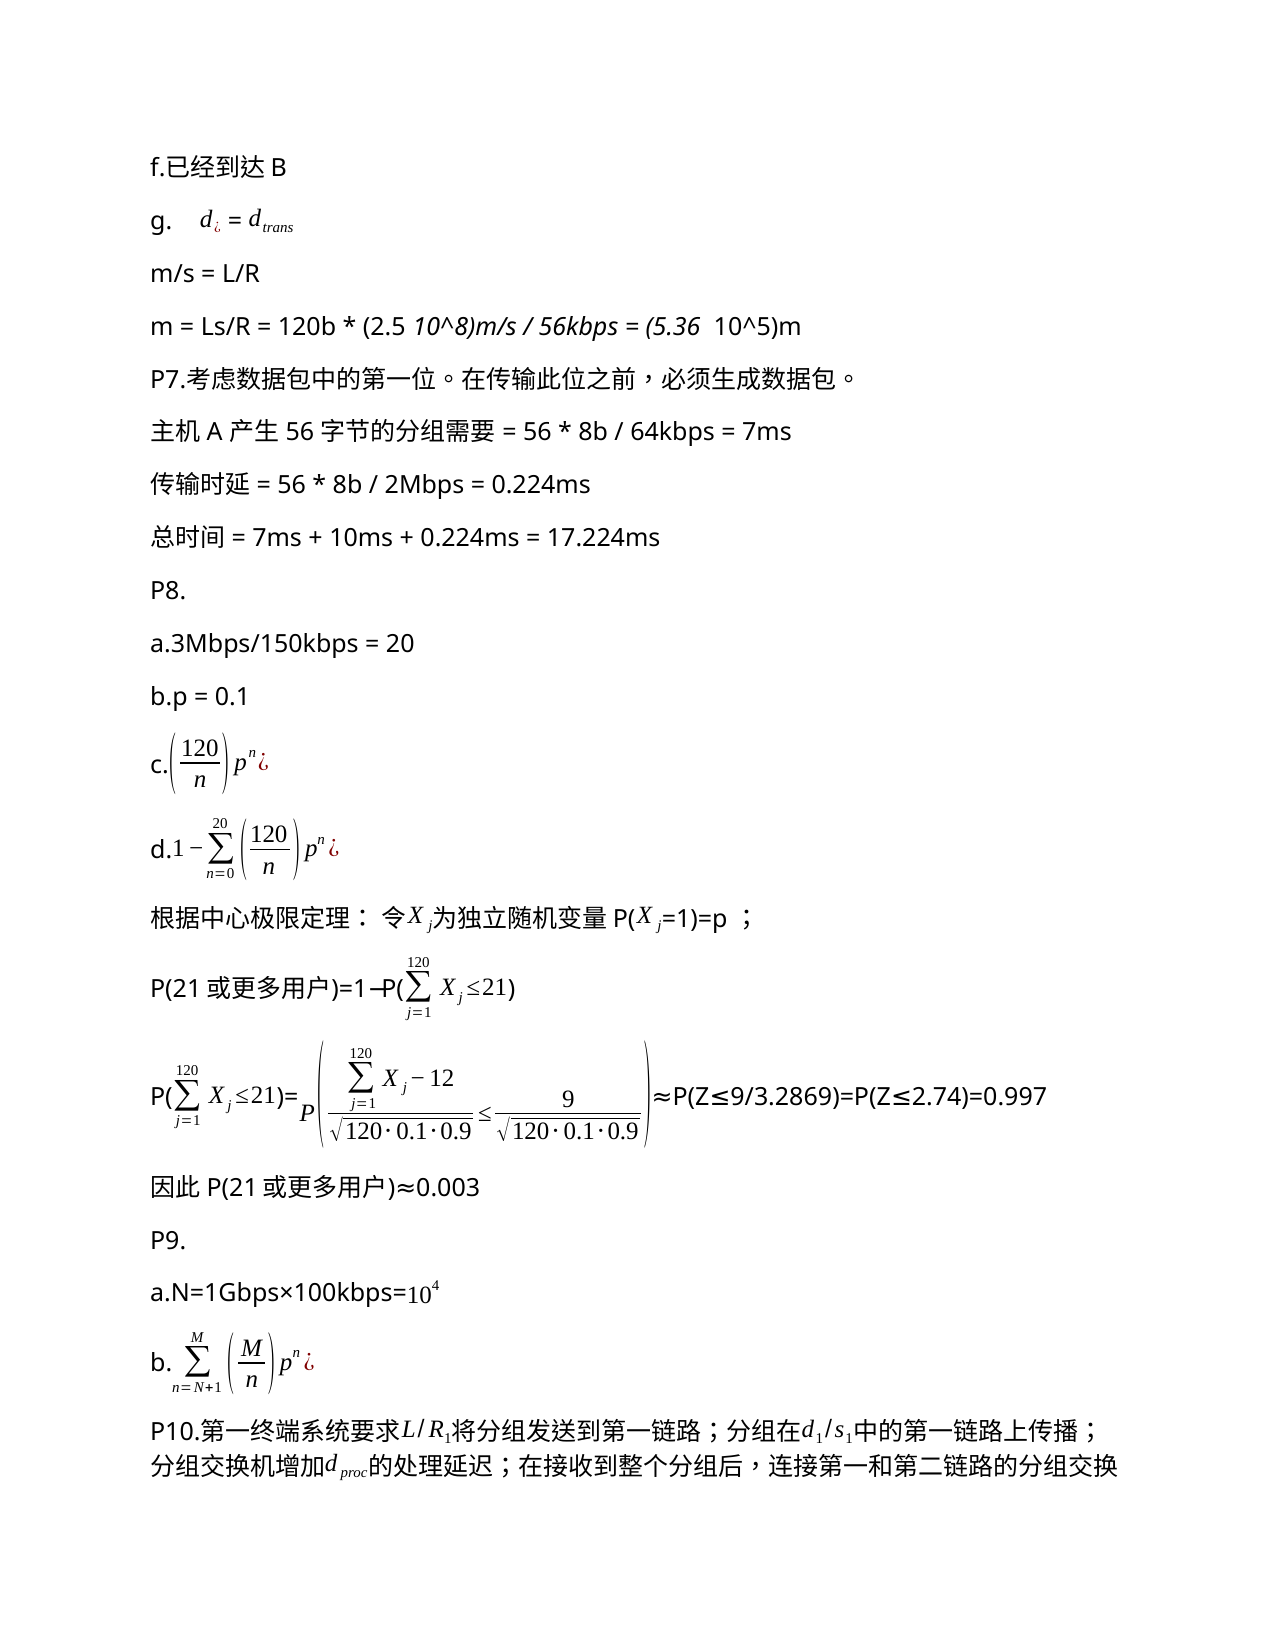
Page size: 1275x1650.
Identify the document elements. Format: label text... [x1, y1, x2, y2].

text 因此 P(21或更多用户)≈0.003 [150, 1169, 1125, 1203]
text 根据中心极限定理： 令为独立随机变量P(​=1)=p ； [150, 901, 1125, 935]
text P9. [150, 1222, 1125, 1256]
text m/s = L/R [150, 256, 1125, 290]
text P8. [150, 572, 1125, 607]
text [150, 1414, 1125, 1482]
text m = Ls/R = 120b * (2.5 10^8)m/s / 56kbps = (5.36 10^5)m [150, 308, 1125, 342]
text 总时间 = 7ms + 10ms + 0.224ms = 17.224ms [150, 520, 1125, 554]
text b.p = 0.1 [150, 678, 1125, 712]
text f.已经到达B [150, 150, 1125, 184]
text 主机 A 产生 56 字节的分组需要 = 56 * 8b / 64kbps = 7ms [150, 414, 1125, 448]
text b. [150, 1328, 1125, 1395]
text c. [150, 731, 1125, 796]
text P(21或更多用户)=1−P() [150, 954, 1125, 1021]
text P()=≈P(Z≤9/3.2869​)=P(Z≤2.74)=0.997 [150, 1040, 1125, 1151]
text a.N=1Gbps×100kbps= [150, 1275, 1125, 1309]
text d. [150, 815, 1125, 882]
text a.3Mbps/150kbps = 20 [150, 625, 1125, 659]
text P7.考虑数据包中的第一位。在传输此位之前，必须生成数据包。 [150, 361, 1125, 395]
text 传输时延 = 56 * 8b / 2Mbps = 0.224ms [150, 467, 1125, 501]
list = [150, 203, 1125, 237]
